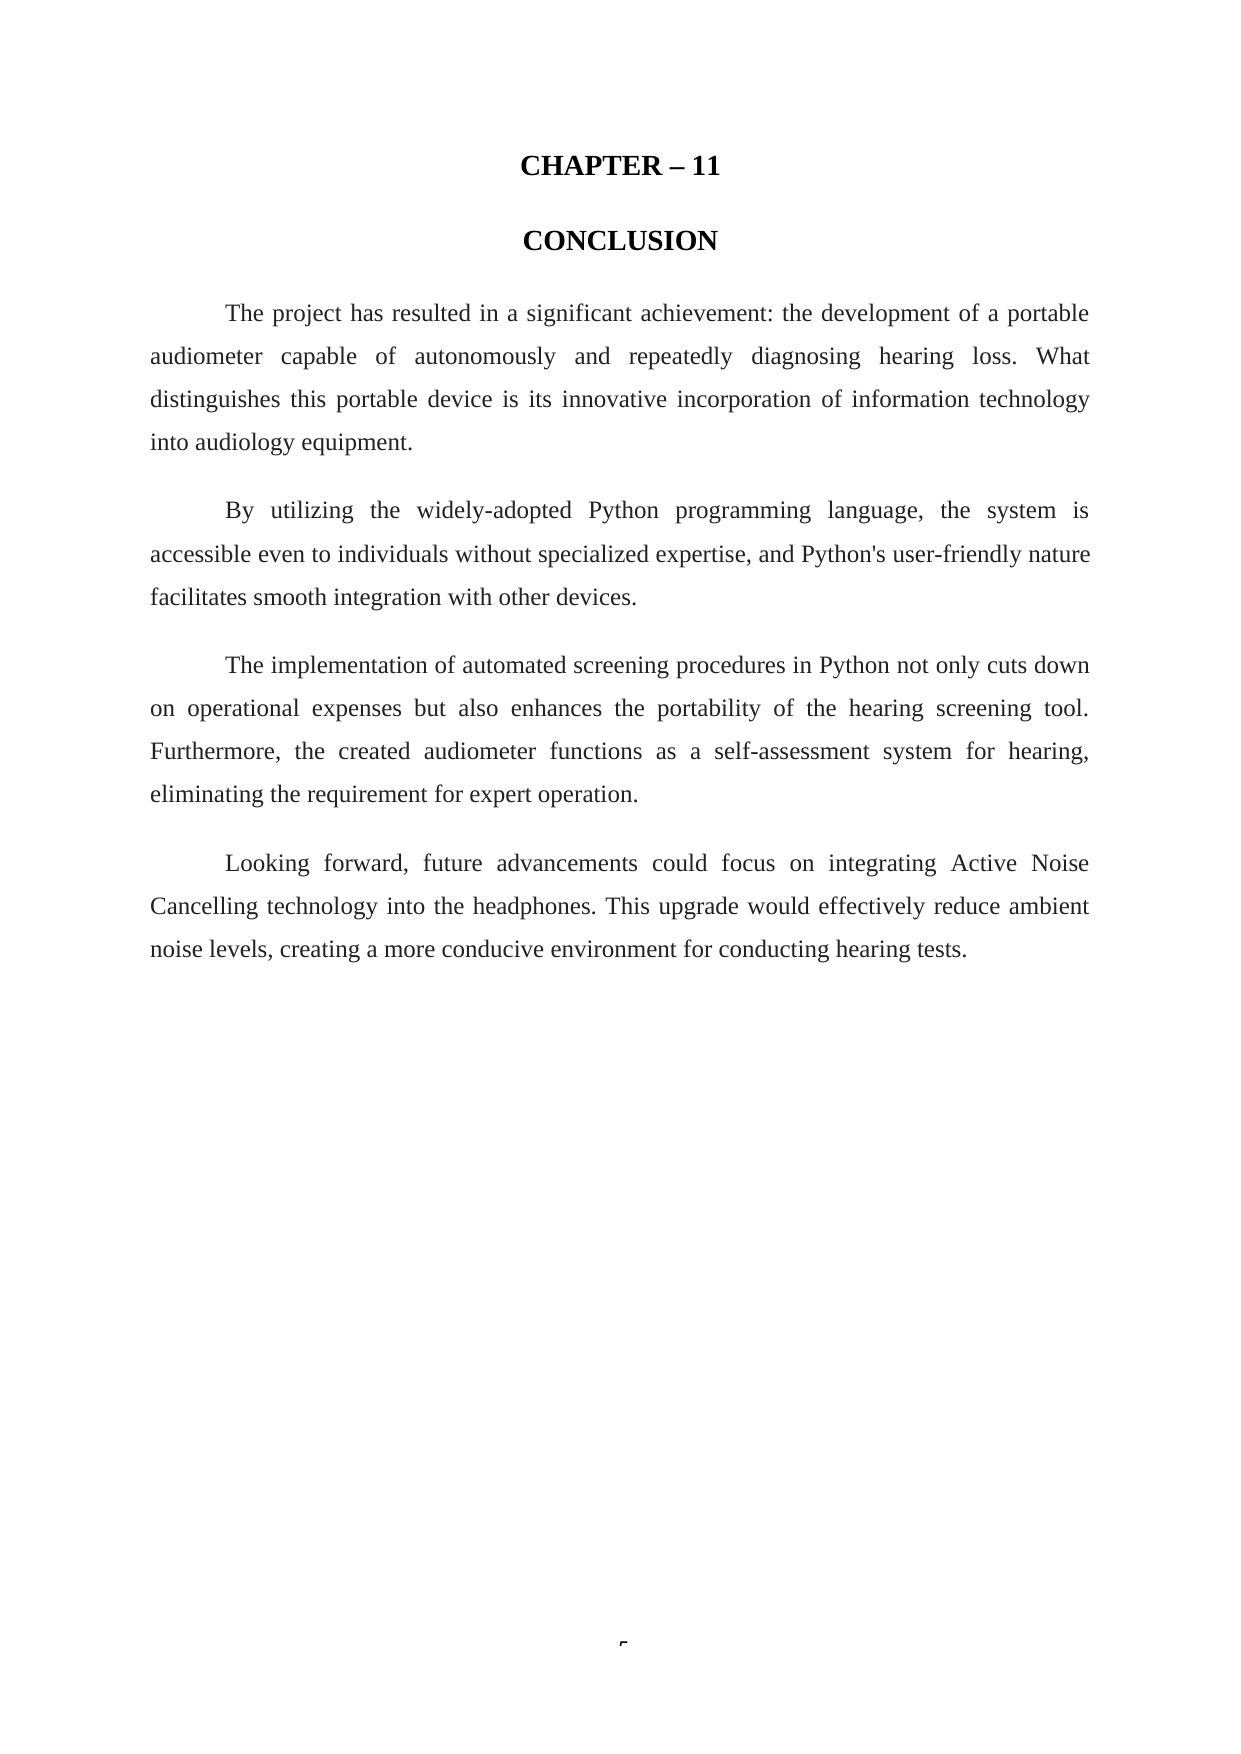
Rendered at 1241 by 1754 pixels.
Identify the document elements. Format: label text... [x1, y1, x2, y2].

text The project has resulted in a significant achievement: the development of a portable audiometer capable of autonomously and repeatedly diagnosing hearing loss. What distinguishes this portable device is its innovative incorporation of information technology into audiology equipment. [150, 298, 1091, 456]
subtitle CHAPTER – 11 CONCLUSION [459, 148, 781, 256]
text By utilizing the widely-adopted Python programming language, the system is accessible even to individuals without specialized expertise, and Python's user-friendly nature facilitates smooth integration with other devices. [150, 496, 1090, 611]
text Looking forward, future advancements could focus on integrating Active Noise Cancelling technology into the headphones. This upgrade would effectively reduce ambient noise levels, creating a more conducive environment for conducting hearing tests. [150, 848, 1090, 963]
text The implementation of automated screening procedures in Python not only cuts down on operational expenses but also enhances the portability of the hearing screening tool. Furthermore, the created audiometer functions as a self-assessment system for hearing, eliminating the requirement for expert operation. [150, 650, 1091, 808]
